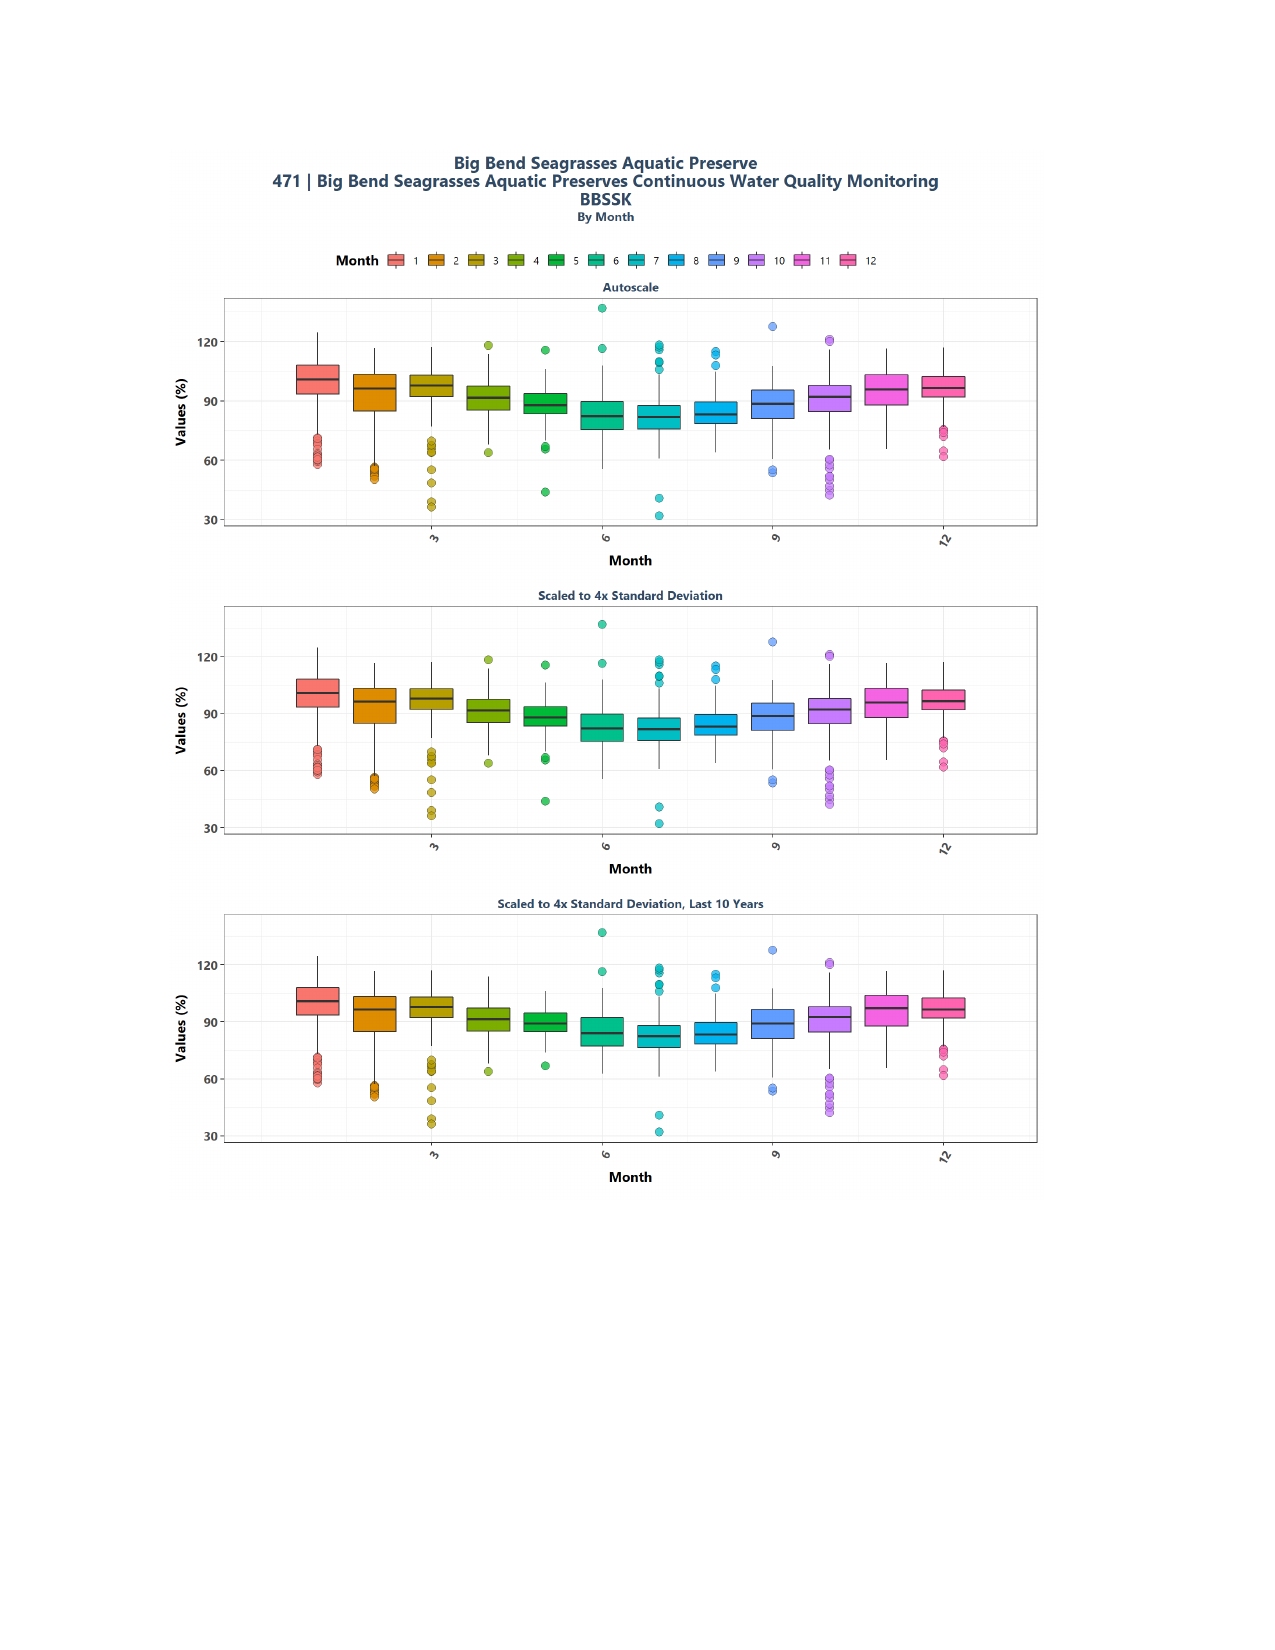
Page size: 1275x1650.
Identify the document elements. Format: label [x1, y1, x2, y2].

picture [168, 150, 1044, 1200]
